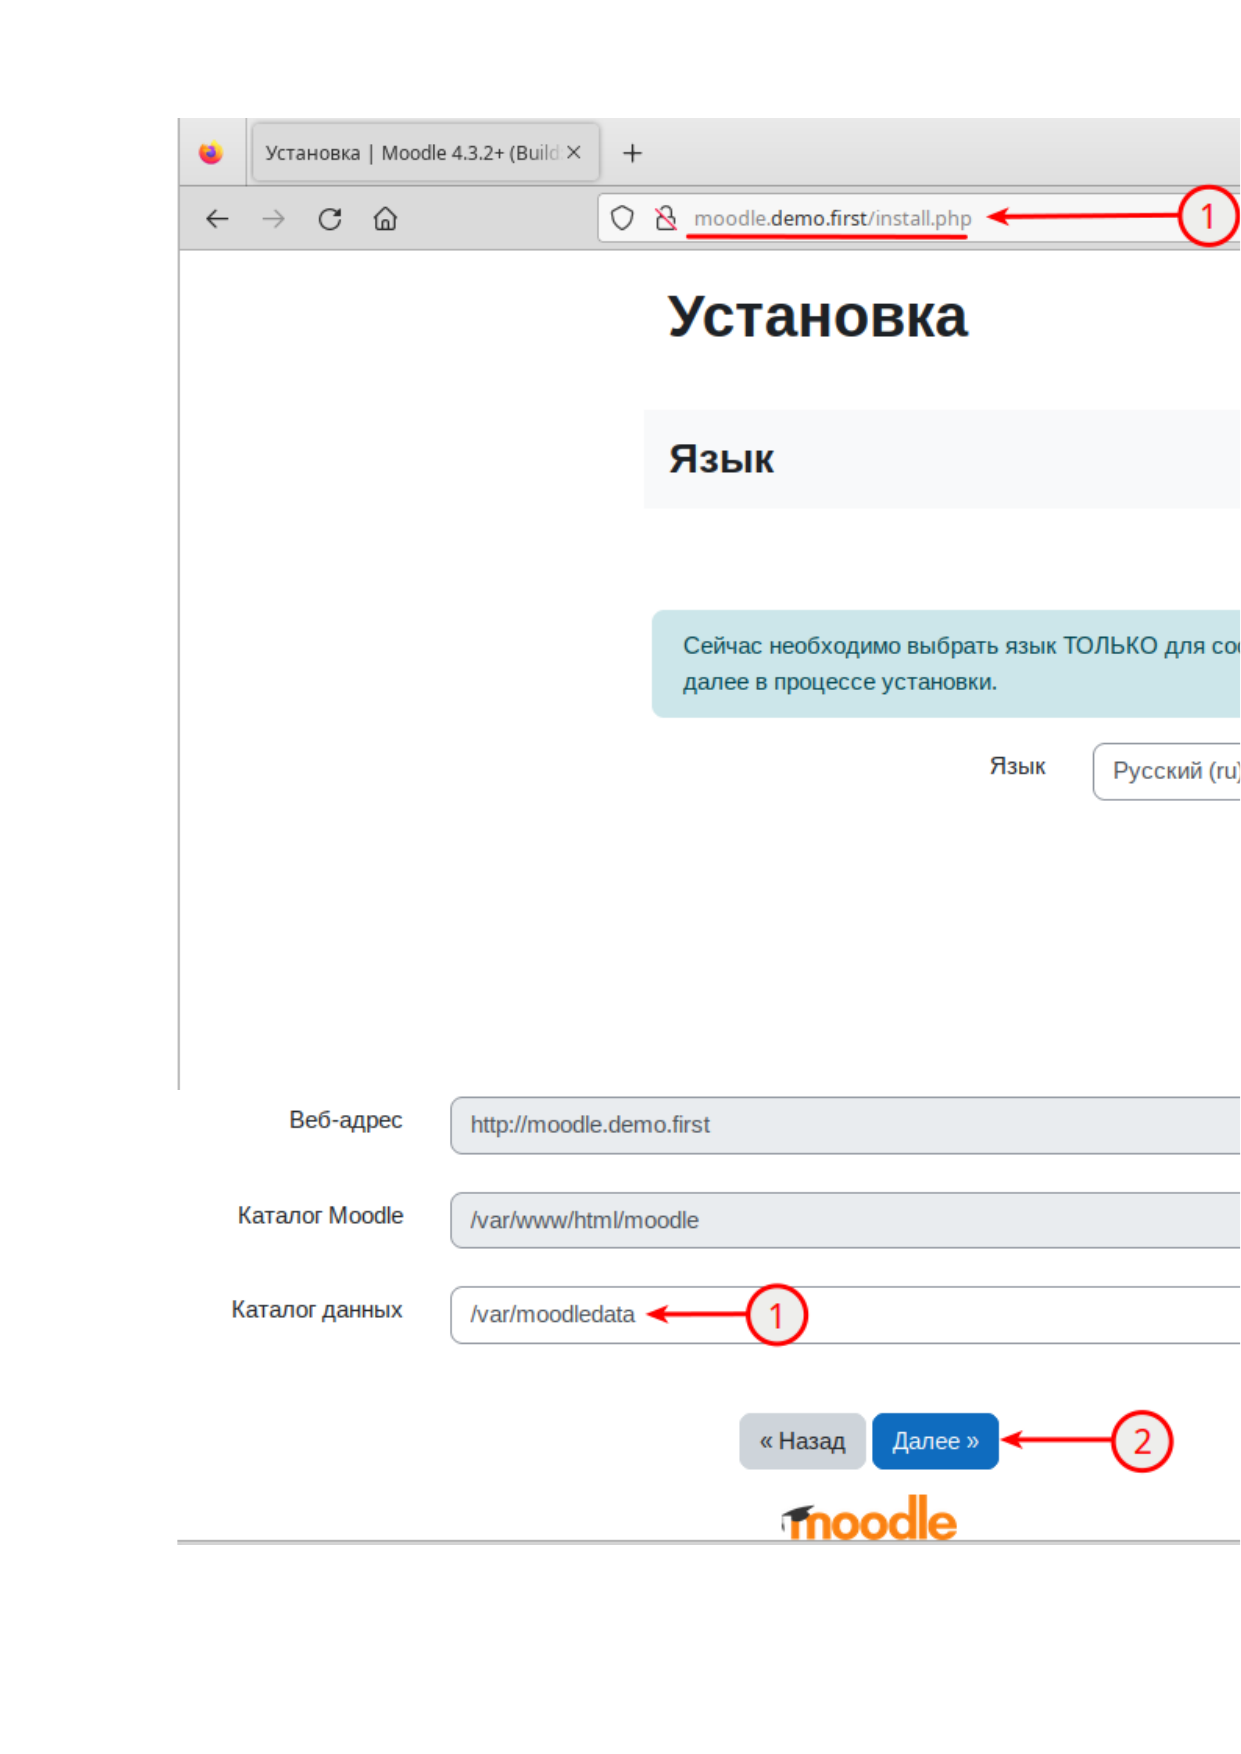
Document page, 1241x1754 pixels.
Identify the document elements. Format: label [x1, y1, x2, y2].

picture [177, 118, 1241, 1545]
